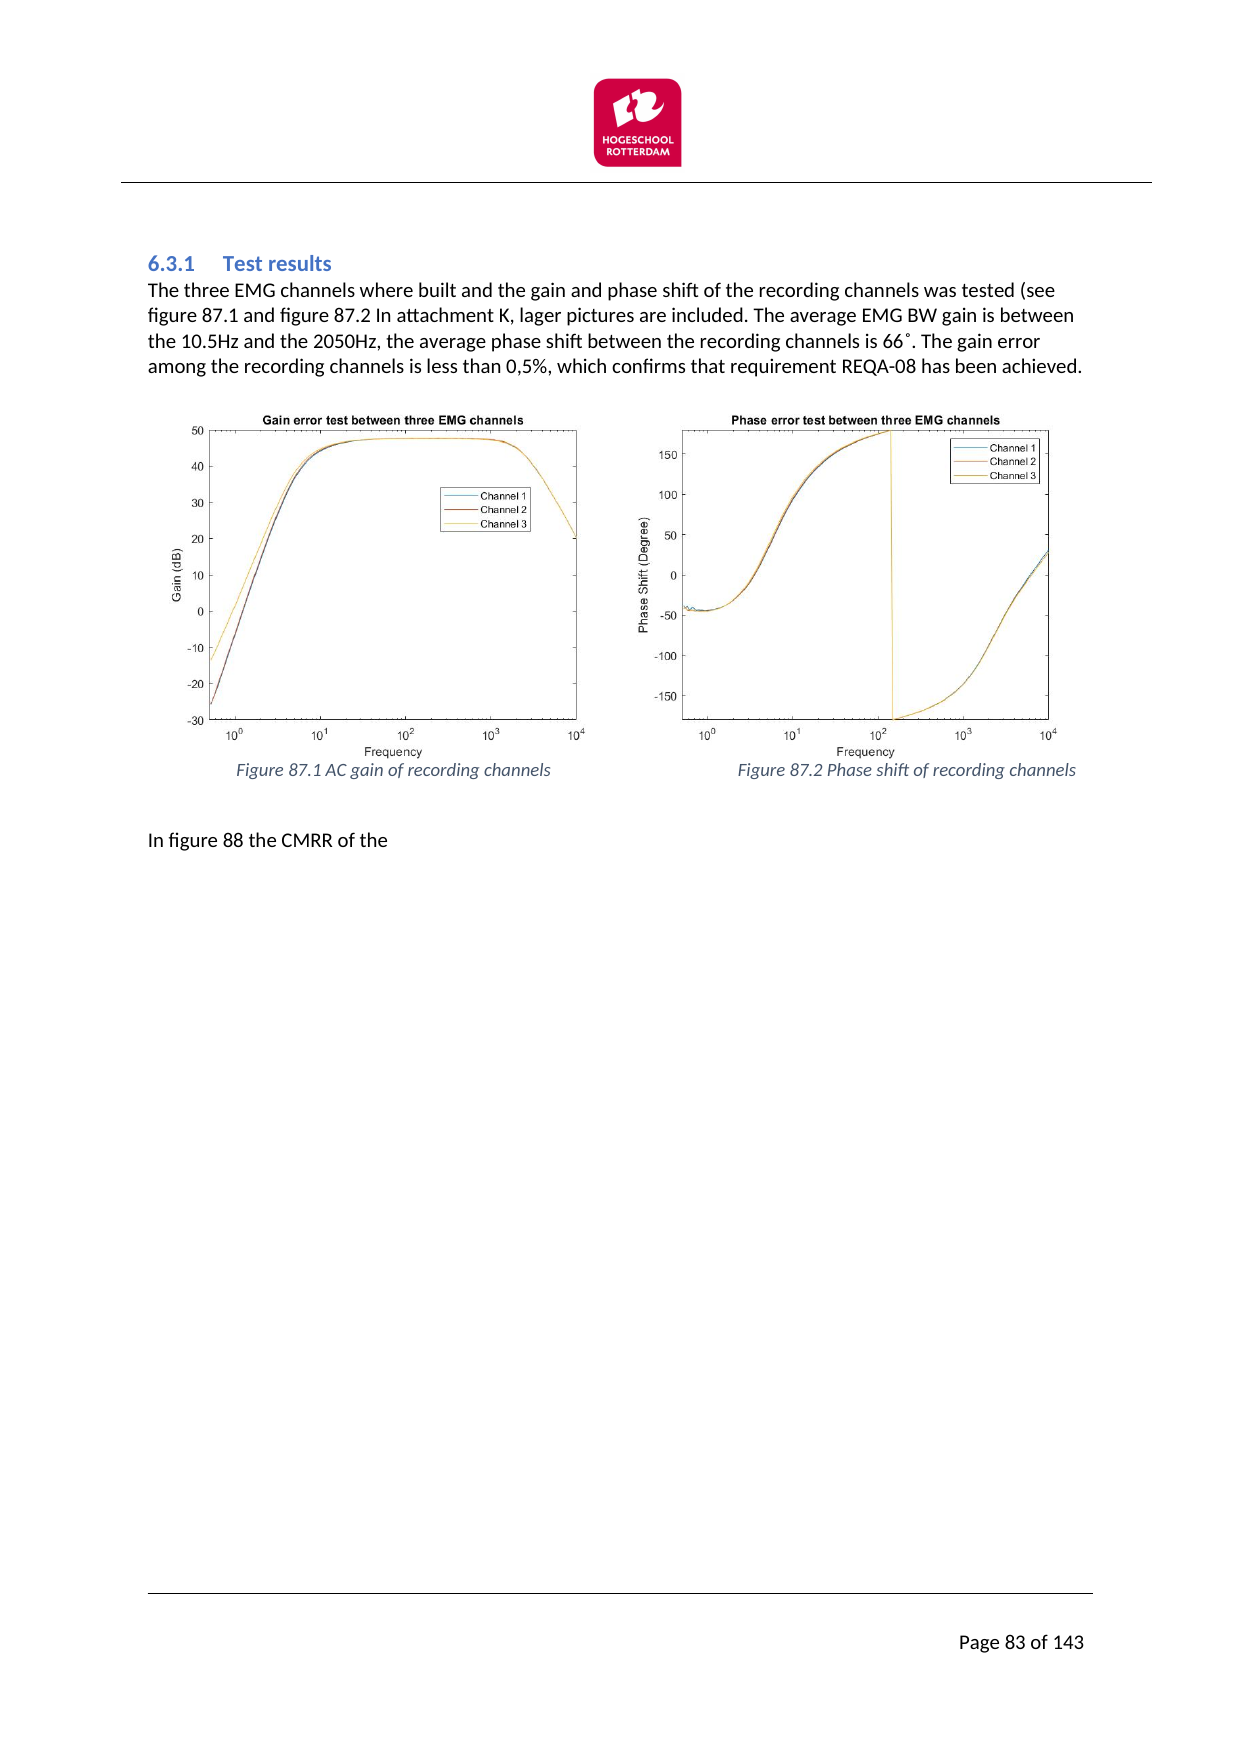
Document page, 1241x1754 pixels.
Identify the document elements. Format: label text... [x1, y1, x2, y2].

picture [147, 404, 1093, 759]
text In figure 88 the CMRR of the [148, 828, 1093, 853]
picture [590, 73, 685, 173]
text Figure 87.1 AC gain of recording channels Figure 87.2 Phase shift of recording channels [236, 759, 1093, 781]
text The three EMG channels where built and the gain and phase shift of the recording channels was tested (see figure 87.1 and figure 87.2 In attachment K, lager pictures are included. The average EMG BW gain is between the 10.5Hz and the 2050Hz, the average phase shift between the recording channels is 66˚. The gain error among the recording channels is less than 0,5%, which confirms that requirement REQA-08 has been achieved. [148, 277, 1093, 379]
subtitle Test results [148, 249, 1093, 277]
